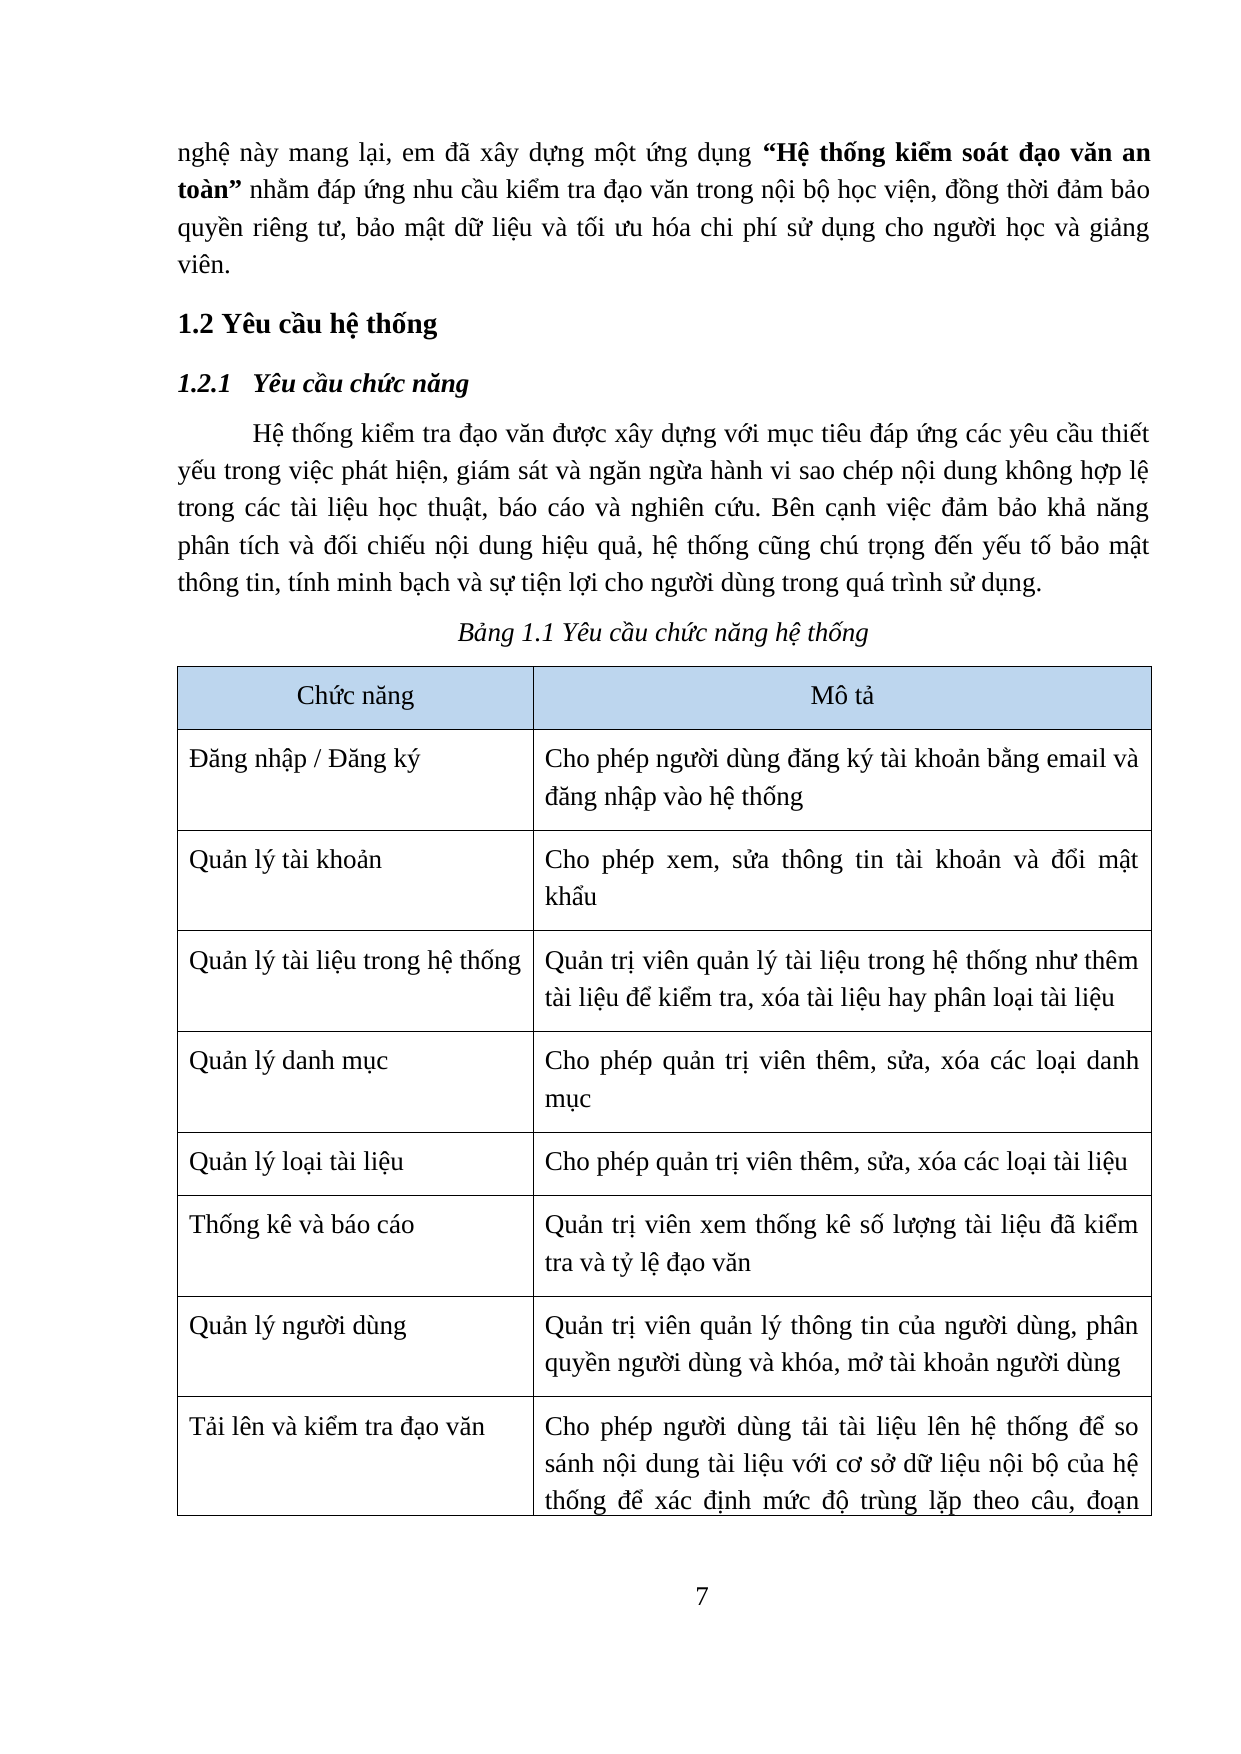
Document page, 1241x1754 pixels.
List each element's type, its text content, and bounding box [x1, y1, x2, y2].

table_cell Cho phép quản trị viên thêm, sửa, xóa các loại danh mục [534, 1032, 1151, 1132]
table_cell Quản trị viên quản lý thông tin của người dùng, phân quyền người dùng và khóa, mở tài khoản người dùng [534, 1297, 1151, 1396]
table_cell Quản lý danh mục [178, 1032, 533, 1132]
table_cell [178, 1397, 533, 1515]
list Yêu cầu hệ thống [177, 306, 1152, 340]
text Bảng 1.1 Yêu cầu chức năng hệ thống [177, 616, 1152, 647]
table_cell Quản lý tài khoản [178, 831, 533, 930]
table_cell Quản lý tài liệu trong hệ thống [178, 931, 533, 1031]
table_cell Quản lý người dùng [178, 1297, 533, 1396]
text Hệ thống kiểm tra đạo văn được xây dựng với mục tiêu đáp ứng các yêu cầu thiết yếu trong việc phát hiện, giám sát và ngăn ngừa hành vi sao chép nội dung không hợp lệ trong các tài liệu học thuật, báo cáo và nghiên cứu. Bên cạnh việc đảm bảo khả năng phân tích và đối chiếu nội dung hiệu quả, hệ thống cũng chú trọng đến yếu tố bảo mật thông tin, tính minh bạch và sự tiện lợi cho người dùng trong quá trình sử dụng. [177, 417, 1152, 597]
table_cell Cho phép người dùng đăng ký tài khoản bằng email và đăng nhập vào hệ thống [534, 730, 1151, 830]
table_cell Thống kê và báo cáo [178, 1196, 533, 1296]
table_cell Cho phép xem, sửa thông tin tài khoản và đổi mật khẩu [534, 831, 1151, 930]
table_cell Đăng nhập / Đăng ký [178, 730, 533, 830]
table_cell Quản trị viên xem thống kê số lượng tài liệu đã kiểm tra và tỷ lệ đạo văn [534, 1196, 1151, 1296]
table_cell Quản lý loại tài liệu [178, 1133, 533, 1195]
table_header Mô tả [534, 667, 1151, 729]
table_cell Cho phép quản trị viên thêm, sửa, xóa các loại tài liệu [534, 1133, 1151, 1195]
table_header Chức năng [178, 667, 533, 729]
table_cell Quản trị viên quản lý tài liệu trong hệ thống như thêm tài liệu để kiểm tra, xóa tài liệu hay phân loại tài liệu [534, 931, 1151, 1031]
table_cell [534, 1397, 1151, 1515]
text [177, 136, 1152, 279]
list Yêu cầu chức năng [177, 367, 1152, 398]
